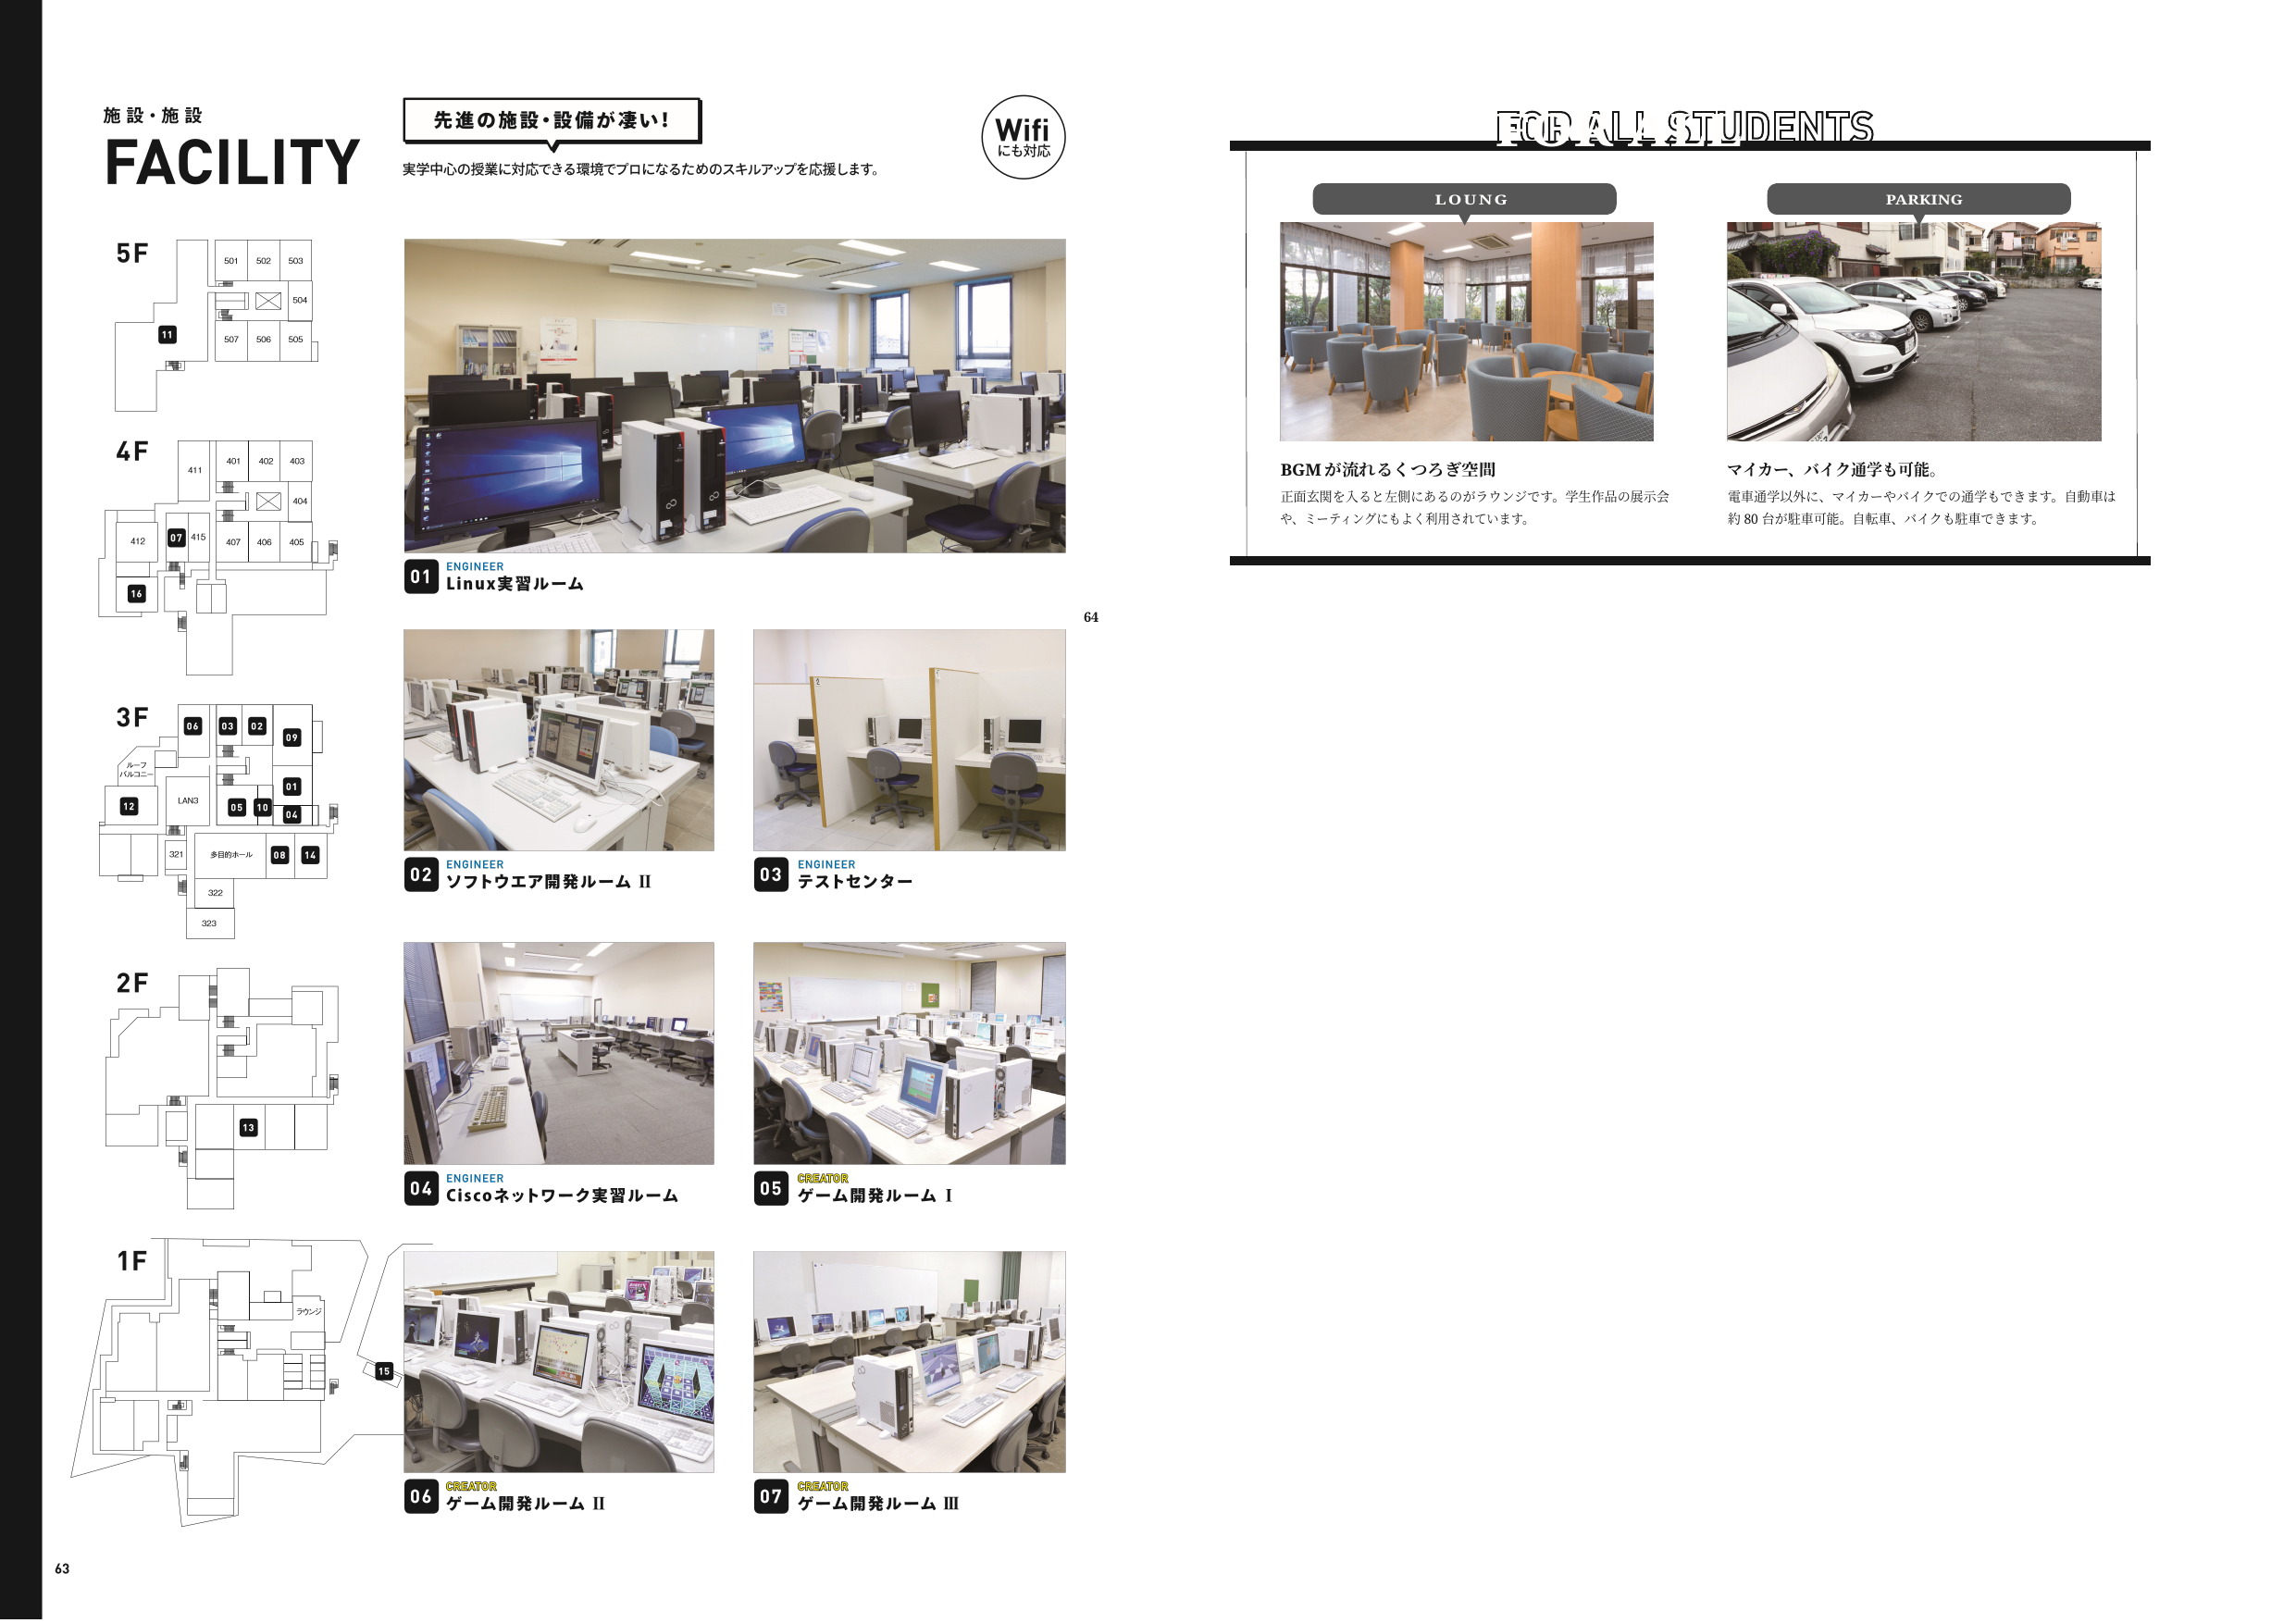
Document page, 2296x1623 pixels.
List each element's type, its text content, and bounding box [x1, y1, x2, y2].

text 64 [1066, 608, 2156, 626]
picture [1727, 221, 2102, 441]
picture [0, 0, 1066, 1619]
picture [1280, 221, 1654, 441]
